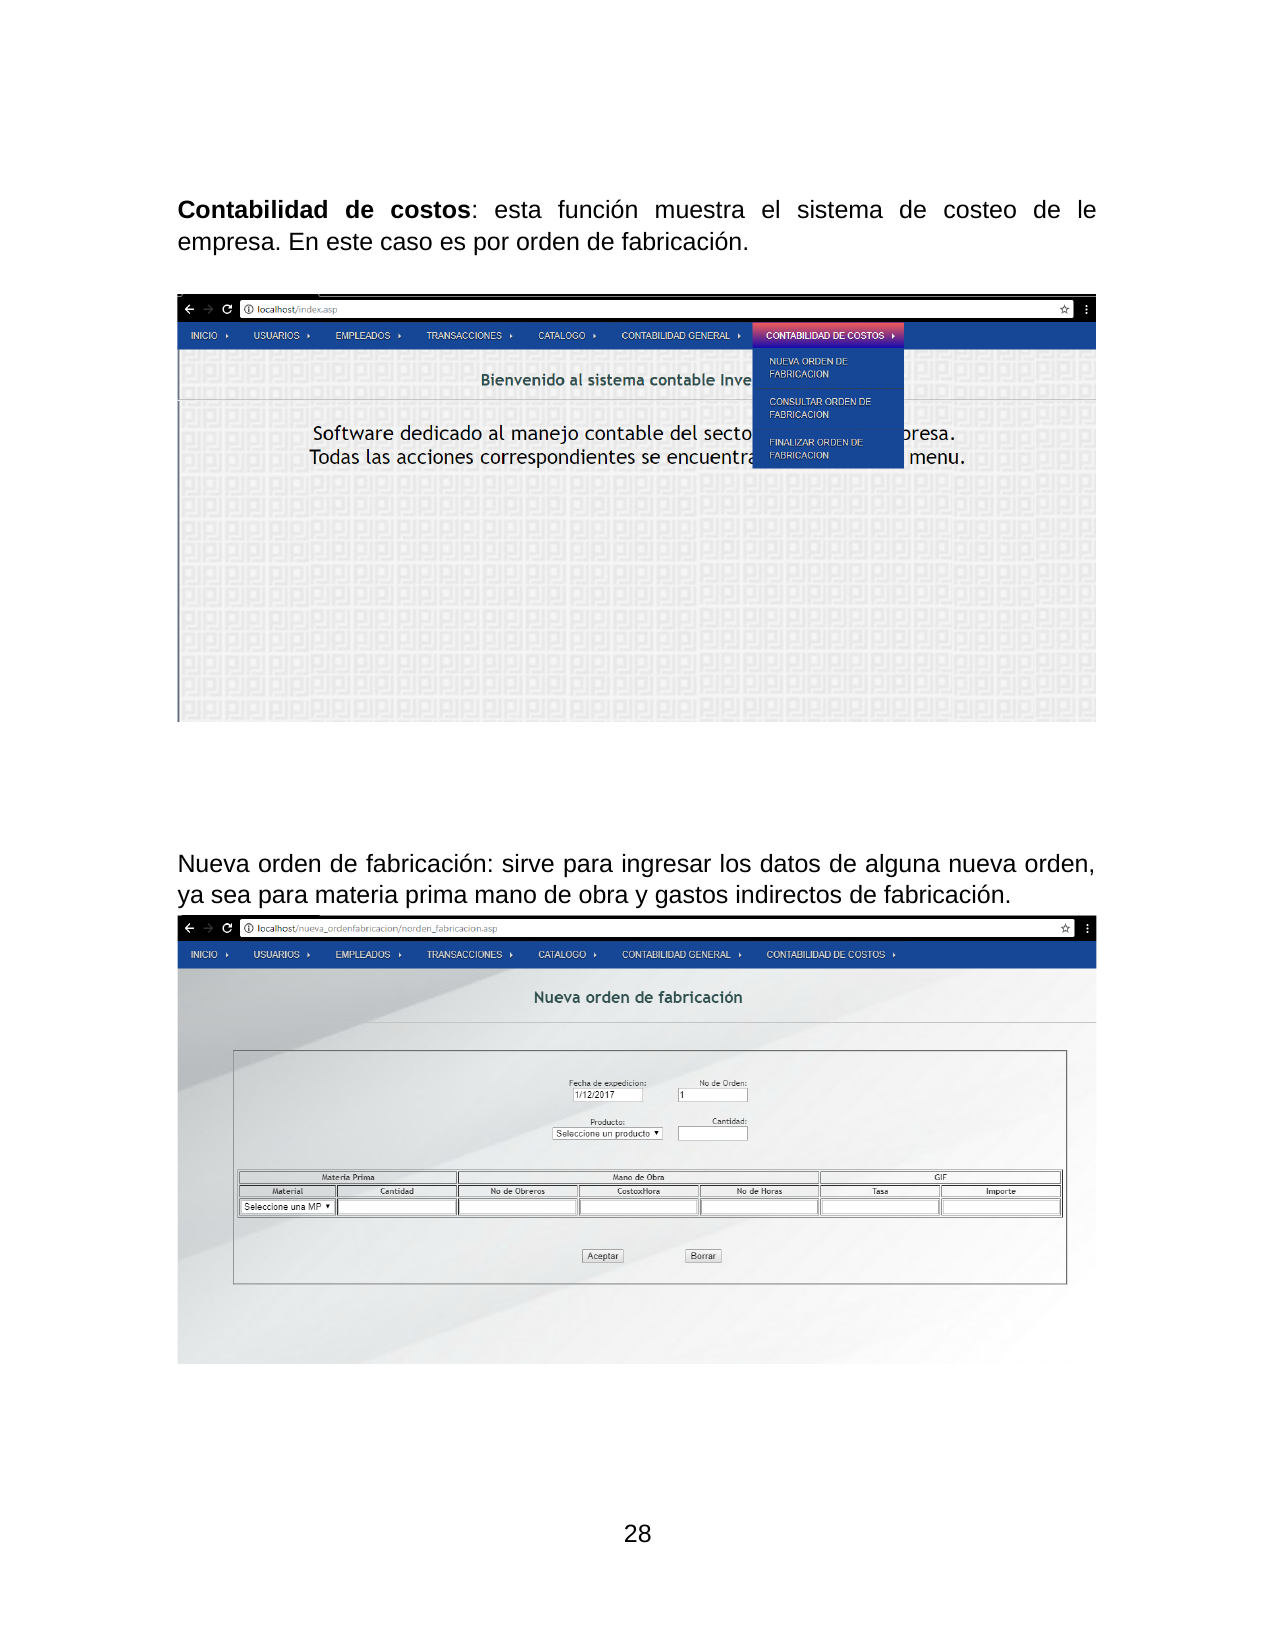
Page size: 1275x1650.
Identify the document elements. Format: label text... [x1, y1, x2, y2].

text Contabilidad de costos: esta función muestra el sistema de costeo de le empresa. En este caso es por orden de fabricación. [177, 195, 1098, 255]
picture [177, 294, 1095, 723]
picture [177, 915, 1095, 1364]
text Nueva orden de fabricación: sirve para ingresar los datos de alguna nueva orden, ya sea para materia prima mano de obra y gastos indirectos de fabricación. [177, 849, 1098, 909]
